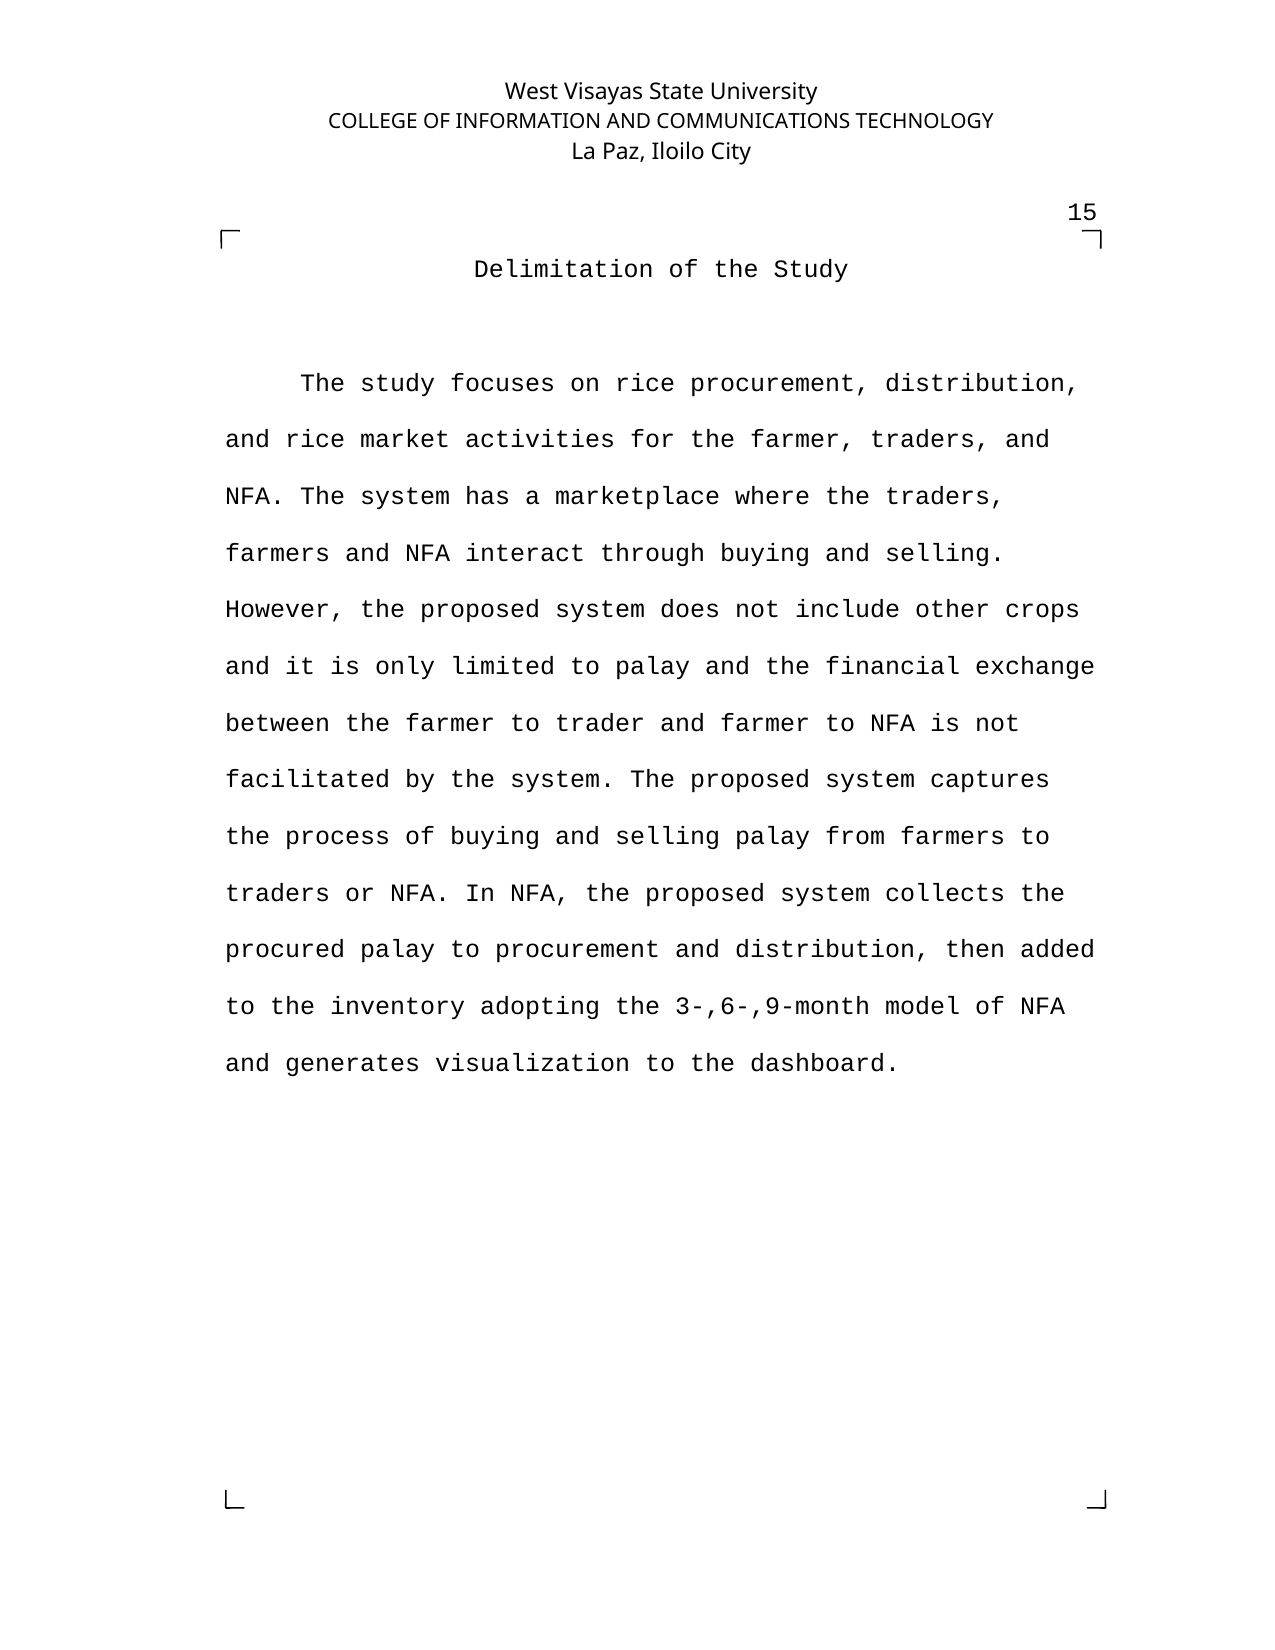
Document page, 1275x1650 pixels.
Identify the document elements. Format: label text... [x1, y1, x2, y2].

text The study focuses on rice procurement, distribution, and rice market activities for the farmer, traders, and NFA. The system has a marketplace where the traders, farmers and NFA interact through buying and selling. However, the proposed system does not include other crops and it is only limited to palay and the financial exchange between the farmer to trader and farmer to NFA is not facilitated by the system. The proposed system captures the process of buying and selling palay from farmers to traders or NFA. In NFA, the proposed system collects the procured palay to procurement and distribution, then added to the inventory adopting the 3-,6-,9-month model of NFA and generates visualization to the dashboard. [225, 370, 1097, 1079]
text Delimitation of the Study [225, 257, 1097, 285]
